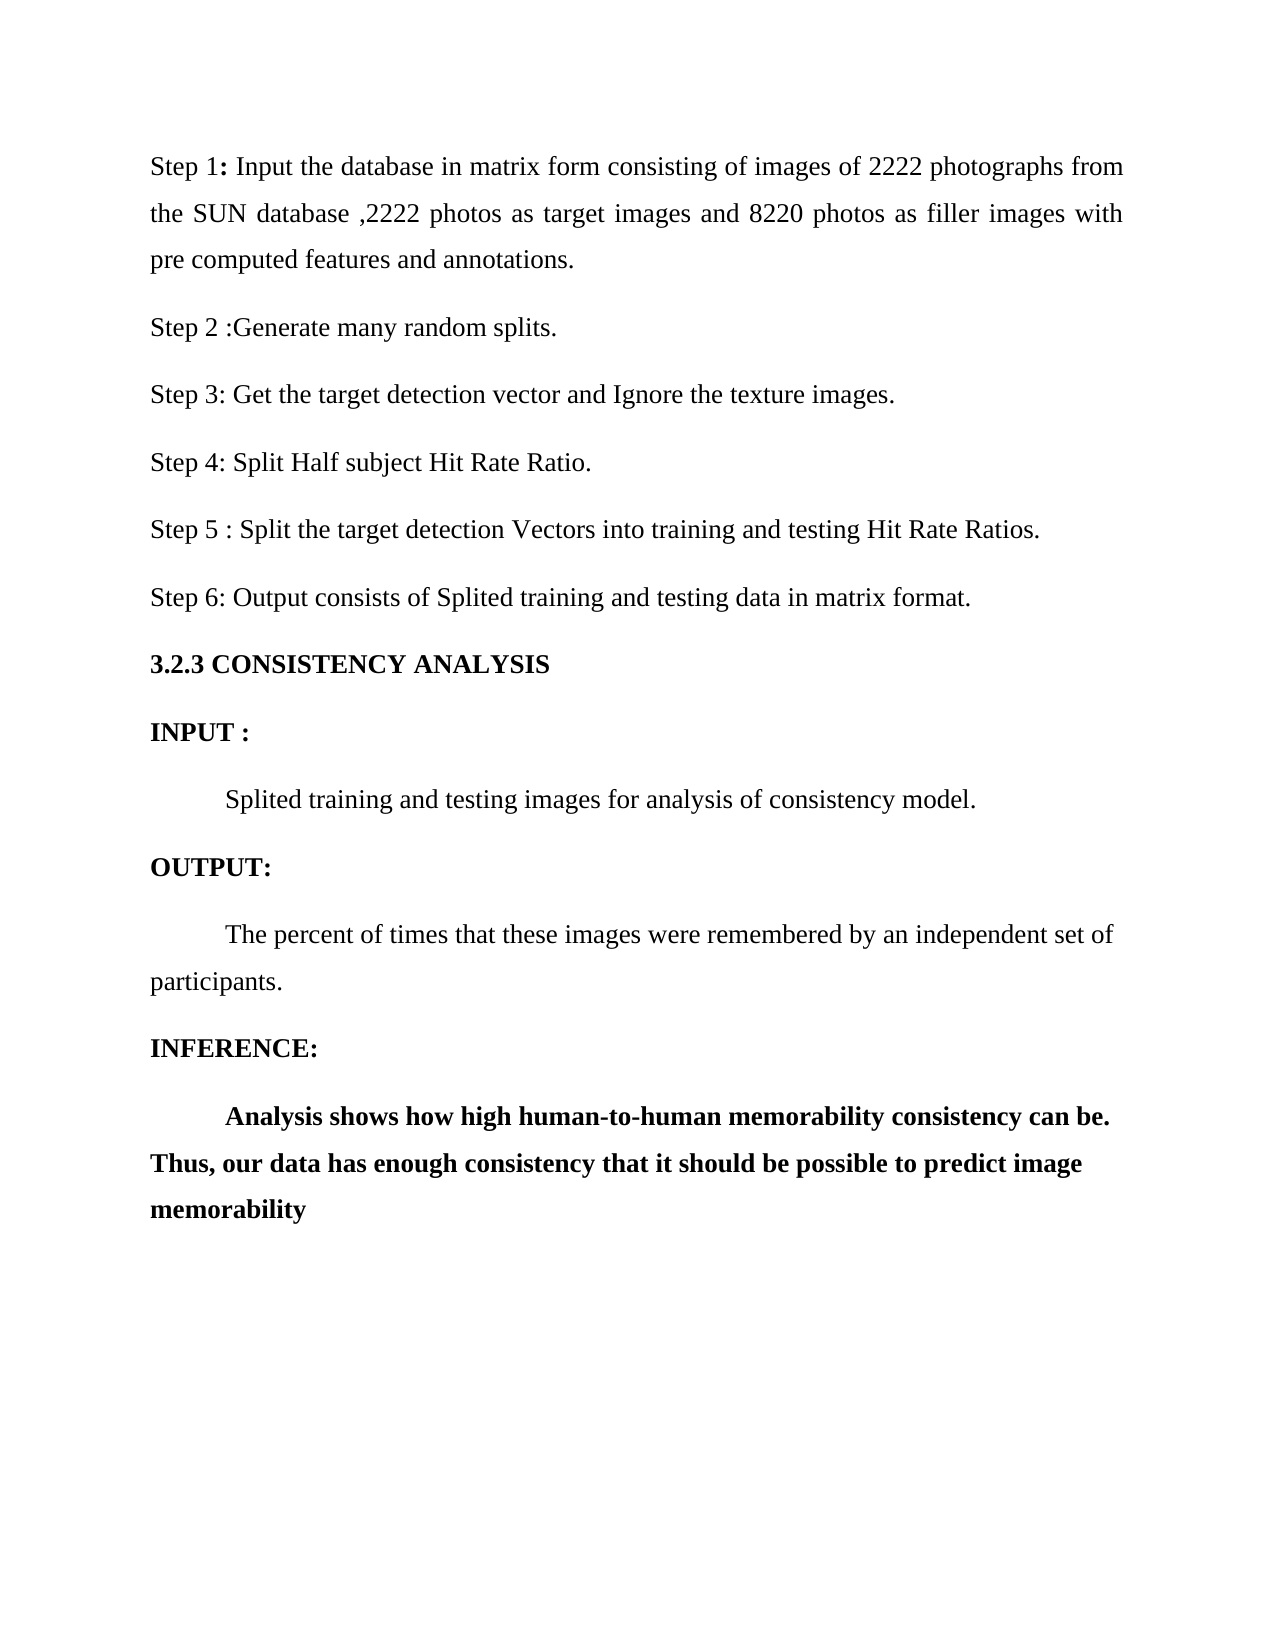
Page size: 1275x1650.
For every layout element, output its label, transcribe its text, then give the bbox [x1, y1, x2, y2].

text 3.2.3 CONSISTENCY ANALYSIS [150, 648, 1125, 679]
text Analysis shows how high human-to-human memorability consistency can be. Thus, our data has enough consistency that it should be possible to predict image memorability [150, 1100, 1125, 1224]
text INPUT : [150, 716, 1125, 747]
text Step 5 : Split the target detection Vectors into training and testing Hit Rate Ratios. [150, 513, 1125, 544]
text Step 6: Output consists of Splited training and testing data in matrix format. [150, 581, 1125, 612]
text Step 1: Input the database in matrix form consisting of images of 2222 photographs from the SUN database ,2222 photos as target images and 8220 photos as filler images with pre computed features and annotations. [150, 150, 1125, 274]
text INFERENCE: [150, 1032, 1125, 1064]
text OUTPUT: [150, 851, 1125, 882]
text The percent of times that these images were remembered by an independent set of participants. [150, 918, 1125, 996]
text Step 3: Get the target detection vector and Ignore the texture images. [150, 378, 1125, 409]
text Splited training and testing images for analysis of consistency model. [150, 783, 1125, 814]
text Step 2 :Generate many random splits. [150, 311, 1125, 342]
text Step 4: Split Half subject Hit Rate Ratio. [150, 446, 1125, 477]
